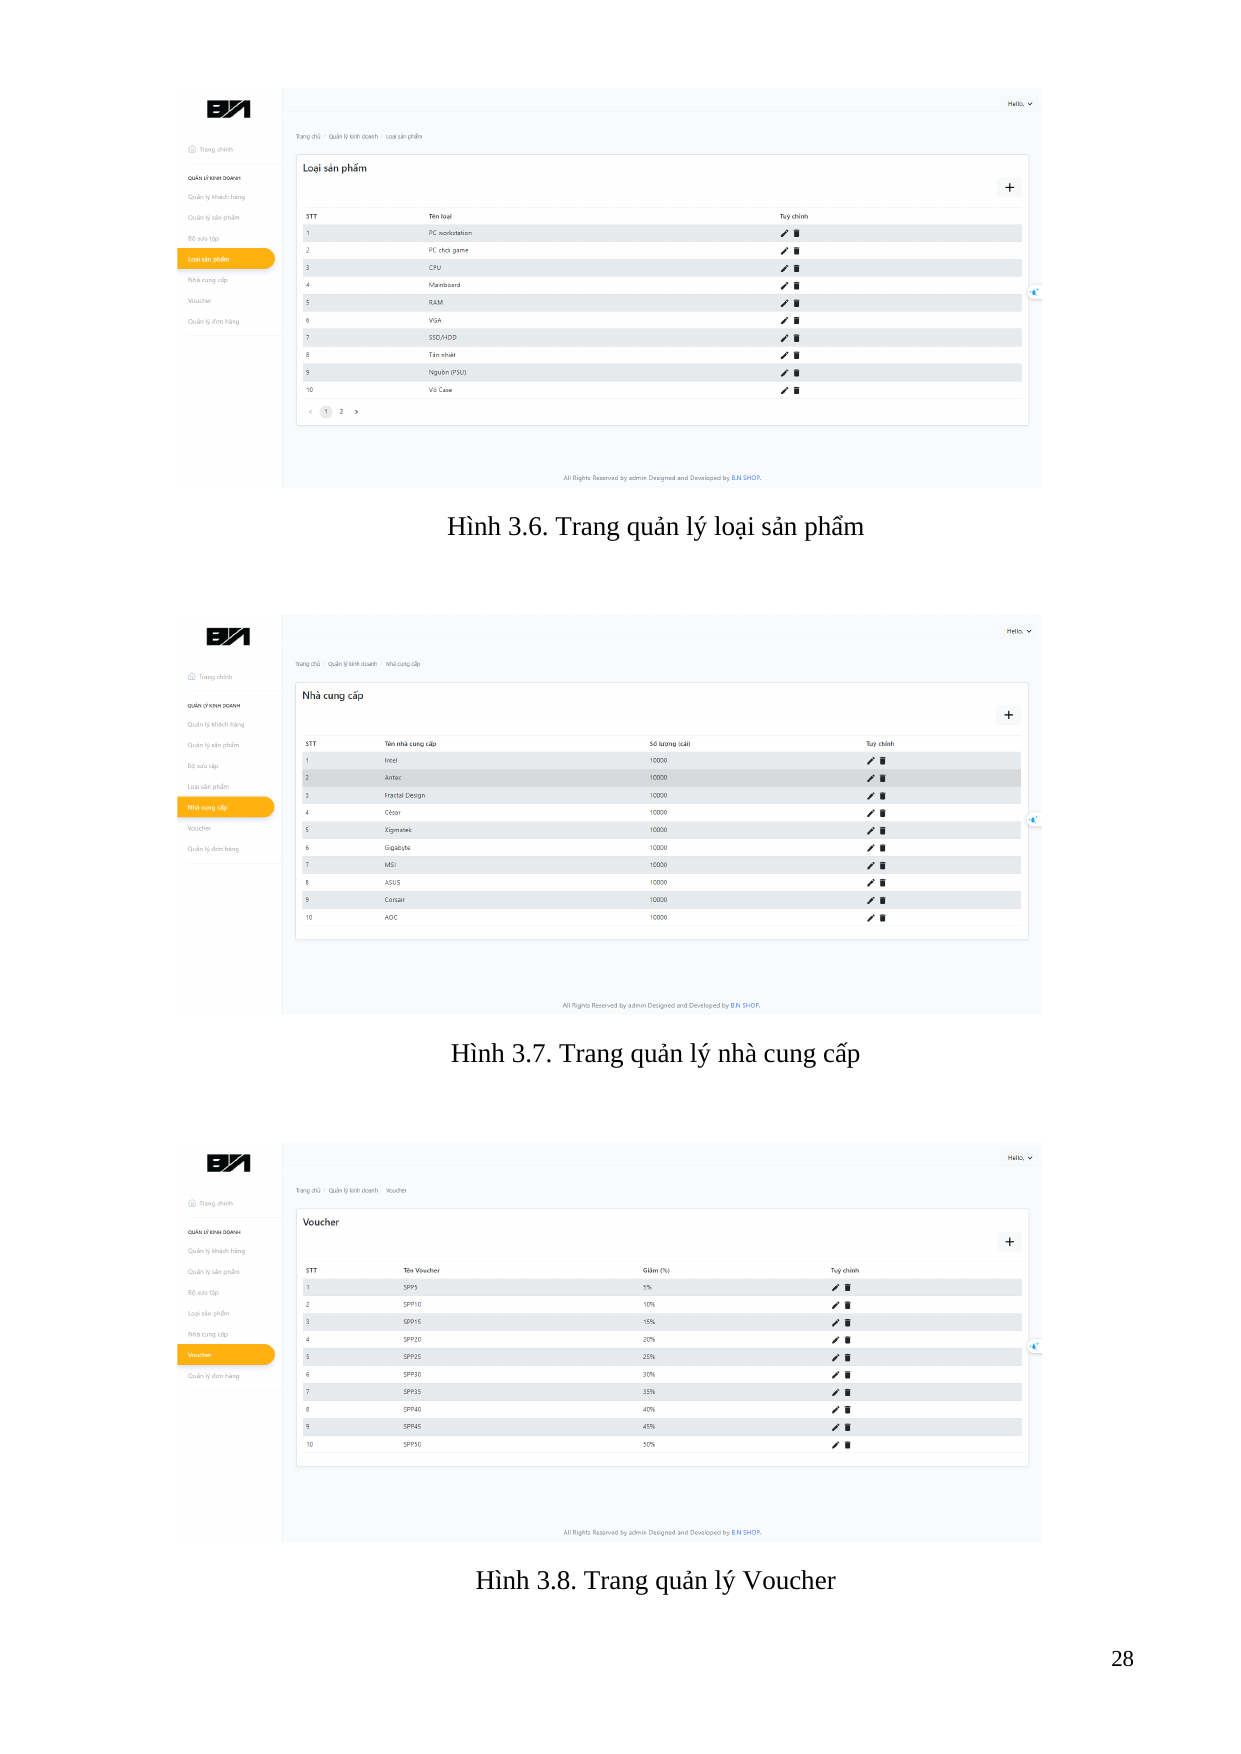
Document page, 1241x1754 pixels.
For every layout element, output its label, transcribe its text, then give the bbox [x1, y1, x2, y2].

picture [177, 615, 1042, 1015]
text Hình 3.8. Trang quản lý Voucher [177, 1564, 1134, 1595]
text Hình 3.6. Trang quản lý loại sản phẩm [177, 510, 1134, 541]
text Hình 3.7. Trang quản lý nhà cung cấp [177, 1037, 1134, 1068]
picture [177, 1142, 1043, 1543]
picture [177, 88, 1043, 488]
